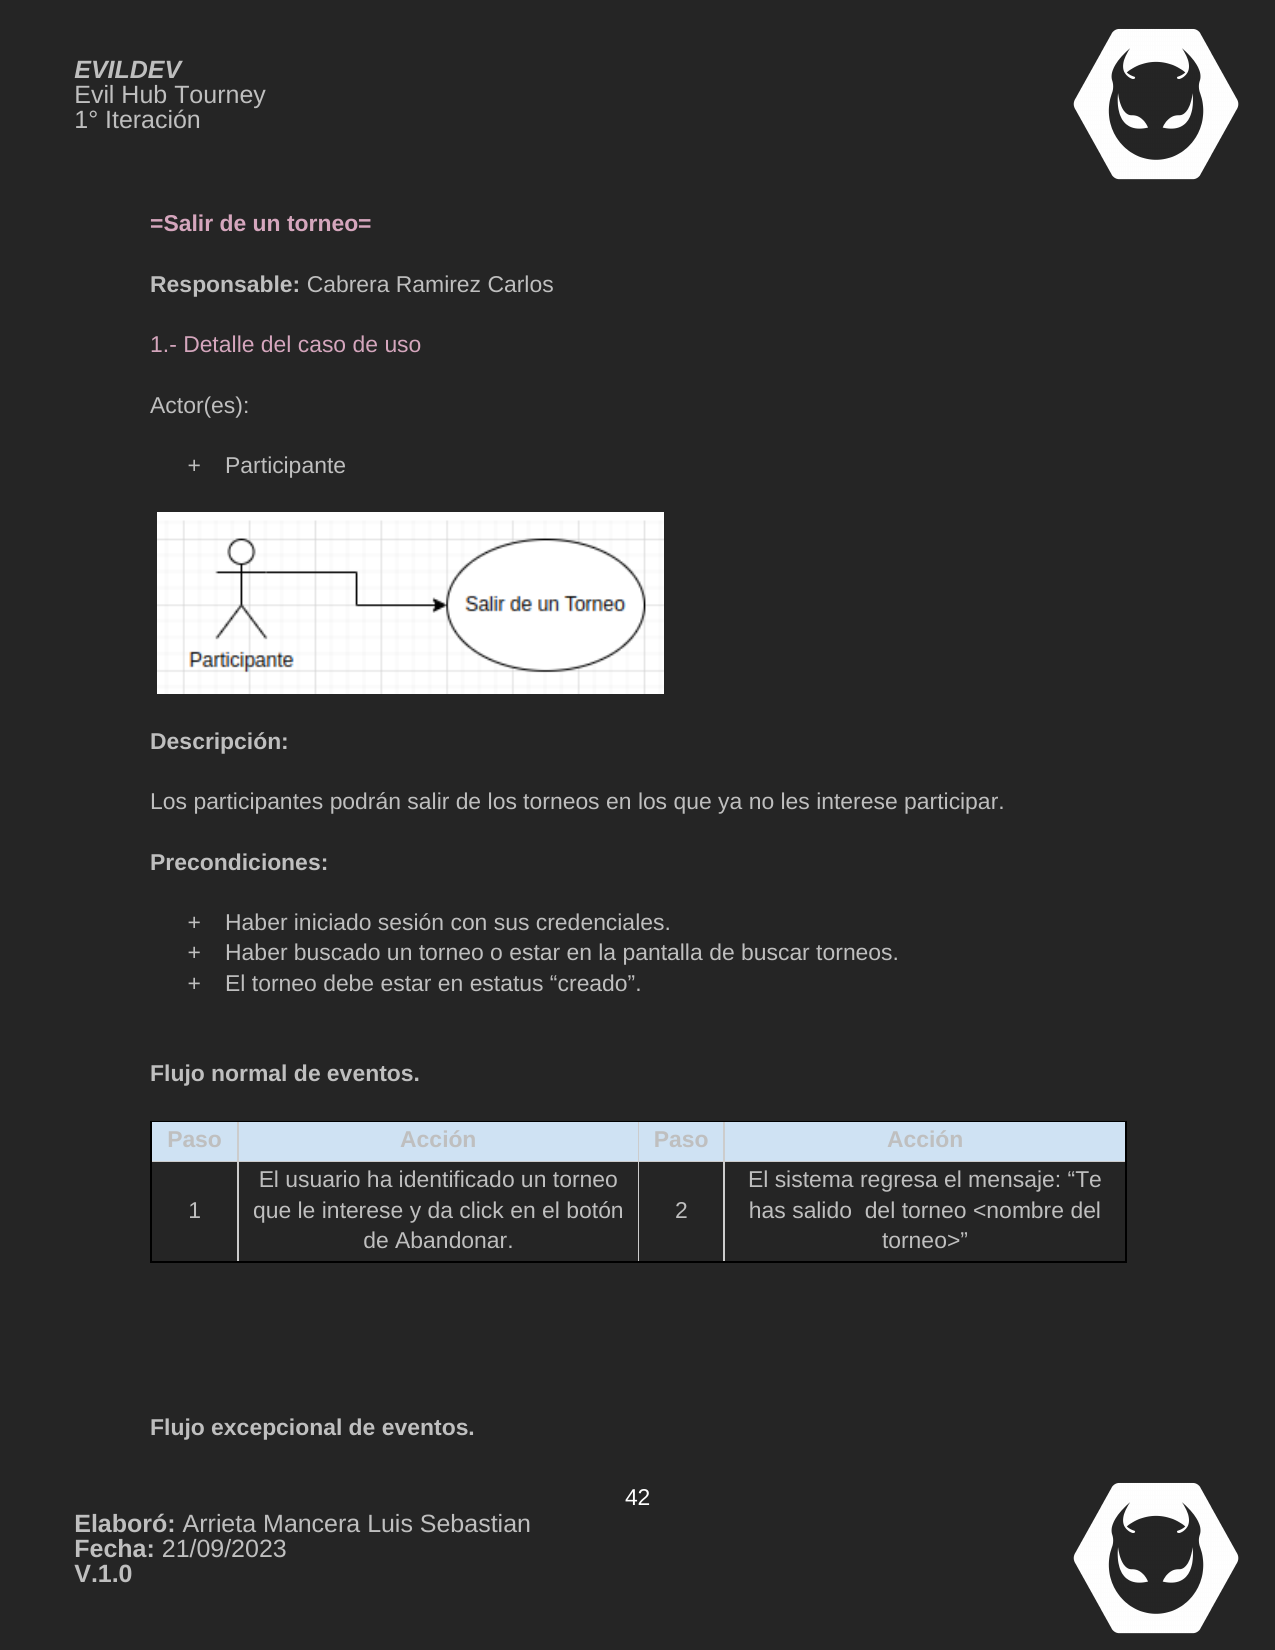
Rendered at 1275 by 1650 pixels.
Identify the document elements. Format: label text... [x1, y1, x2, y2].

text Responsable: Cabrera Ramirez Carlos [150, 271, 1125, 297]
text =Salir de un torneo= [150, 210, 1125, 237]
picture [1073, 1472, 1239, 1644]
table_cell El usuario ha identificado un torneo que le interese y da click en el botón de Abandonar. [239, 1162, 638, 1261]
text Descripción: [150, 728, 1125, 754]
list Haber buscado un torneo o estar en la pantalla de buscar torneos. [187, 939, 1125, 966]
text Flujo normal de eventos. [150, 1060, 1125, 1086]
text Actor(es): [150, 392, 1125, 418]
table_header Paso [639, 1122, 723, 1161]
table_cell 2 [639, 1162, 723, 1261]
list El torneo debe estar en estatus “creado”. [187, 969, 1125, 996]
list Participante [187, 452, 1125, 478]
picture [157, 512, 664, 694]
table_header Acción [239, 1122, 638, 1161]
table_cell 1 [152, 1162, 237, 1261]
text Los participantes podrán salir de los torneos en los que ya no les interese participar. [150, 788, 1125, 814]
picture [1073, 18, 1239, 190]
text Precondiciones: [150, 849, 1125, 875]
table_cell El sistema regresa el mensaje: “Te has salido del torneo <nombre del torneo>” [725, 1162, 1125, 1261]
text Flujo excepcional de eventos. [150, 1414, 1125, 1440]
text 1.- Detalle del caso de uso [150, 331, 1125, 358]
list Haber iniciado sesión con sus credenciales. [187, 909, 1125, 935]
table_header Acción [725, 1122, 1125, 1161]
table_header Paso [152, 1122, 237, 1161]
